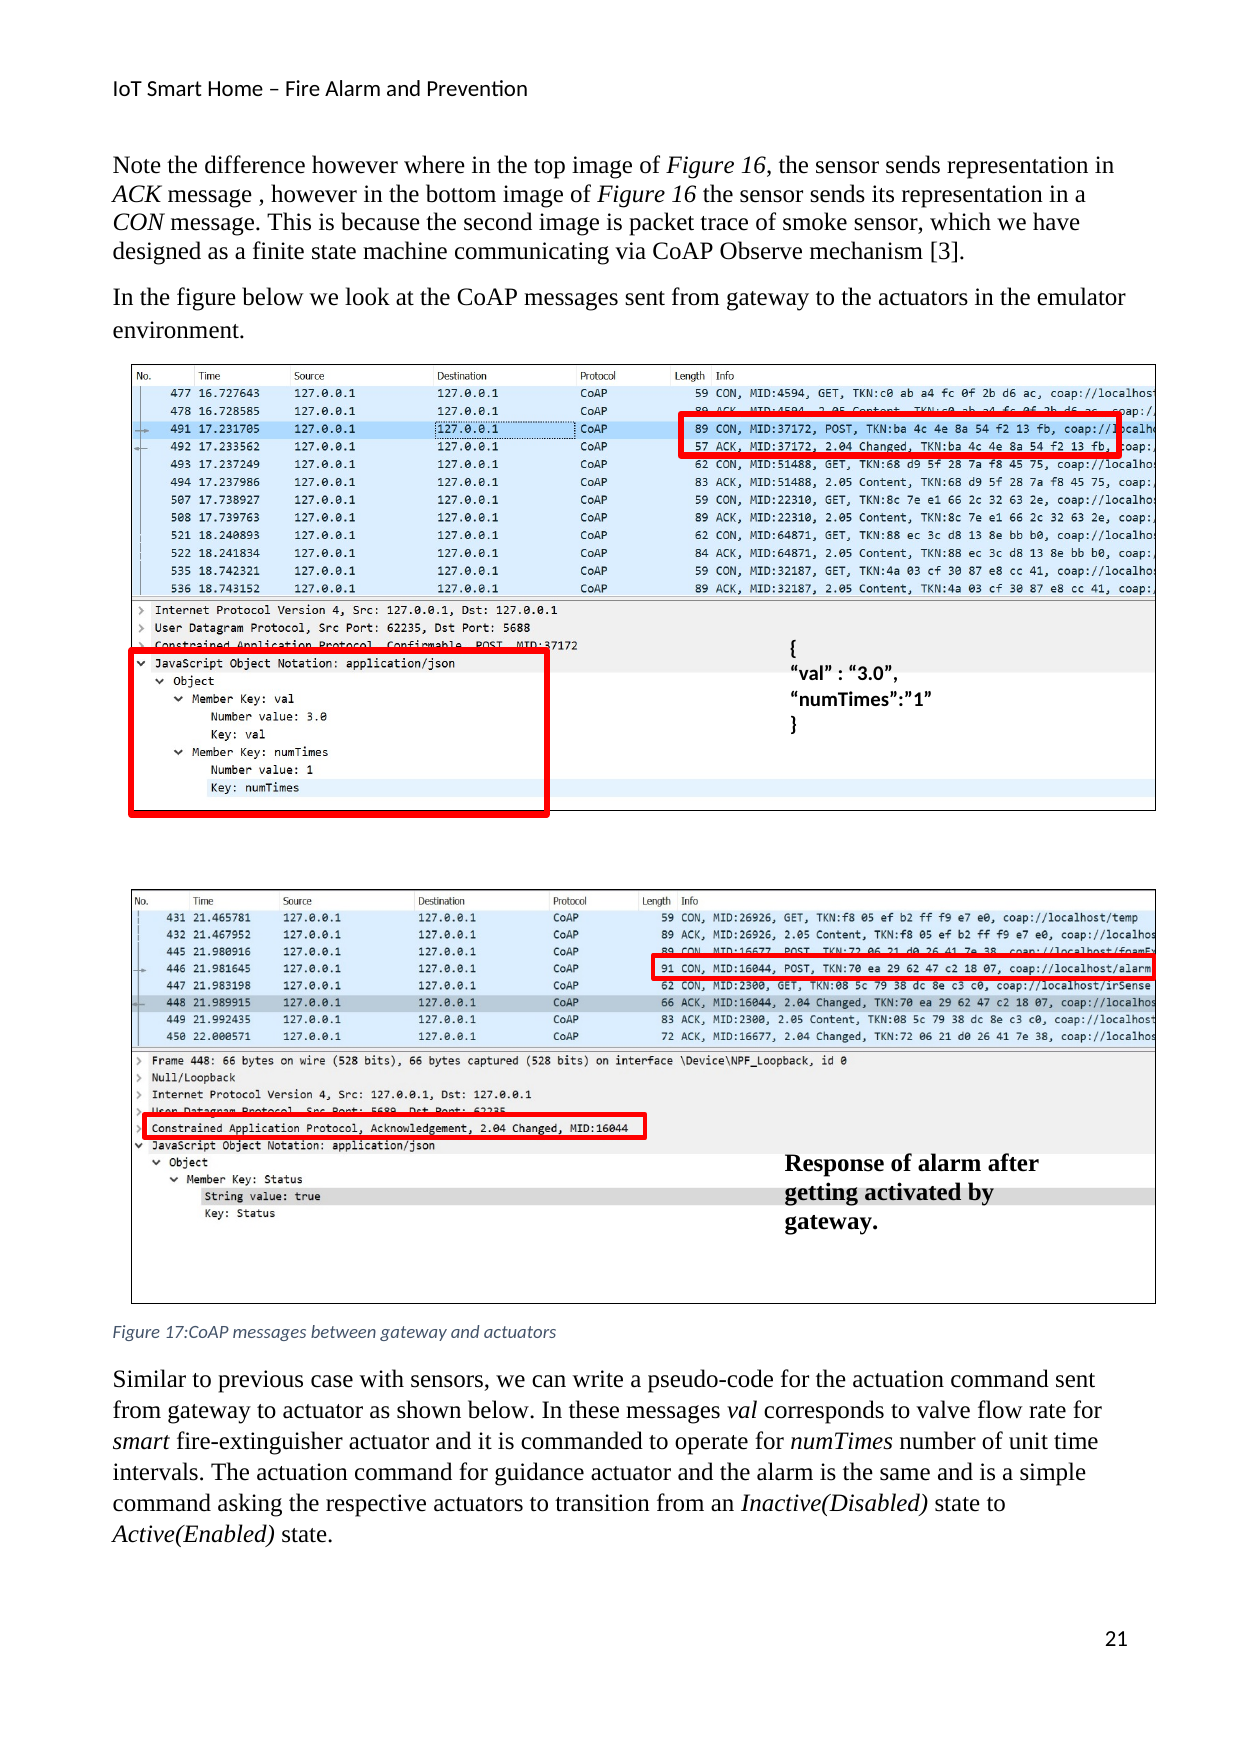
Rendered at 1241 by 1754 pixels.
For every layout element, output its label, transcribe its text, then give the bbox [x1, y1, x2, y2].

text Similar to previous case with sensors, we can write a pseudo-code for the actuation command sent from gateway to actuator as shown below. In these messages val corresponds to valve flow rate for smart fire-extinguisher actuator and it is commanded to operate for numTimes number of unit time intervals. The actuation command for guidance actuator and the alarm is the same and is a simple command asking the respective actuators to transition from an Inactive(Disabled) state to Active(Enabled) state. [112, 1364, 1128, 1548]
picture [132, 890, 1155, 1303]
text In the figure below we look at the CoAP messages sent from gateway to the actuators in the emulator environment. [112, 282, 1128, 343]
picture [134, 654, 544, 810]
picture [655, 958, 1152, 976]
picture [132, 365, 1155, 810]
text Note the difference however where in the top image of Figure 16, the sensor sends representation in ACK message , however in the bottom image of Figure 16 the sensor sends its representation in a CON message. This is because the second image is packet trace of smoke sensor, which we have designed as a finite state machine communicating via CoAP Observe mechanism. [112, 150, 1128, 265]
